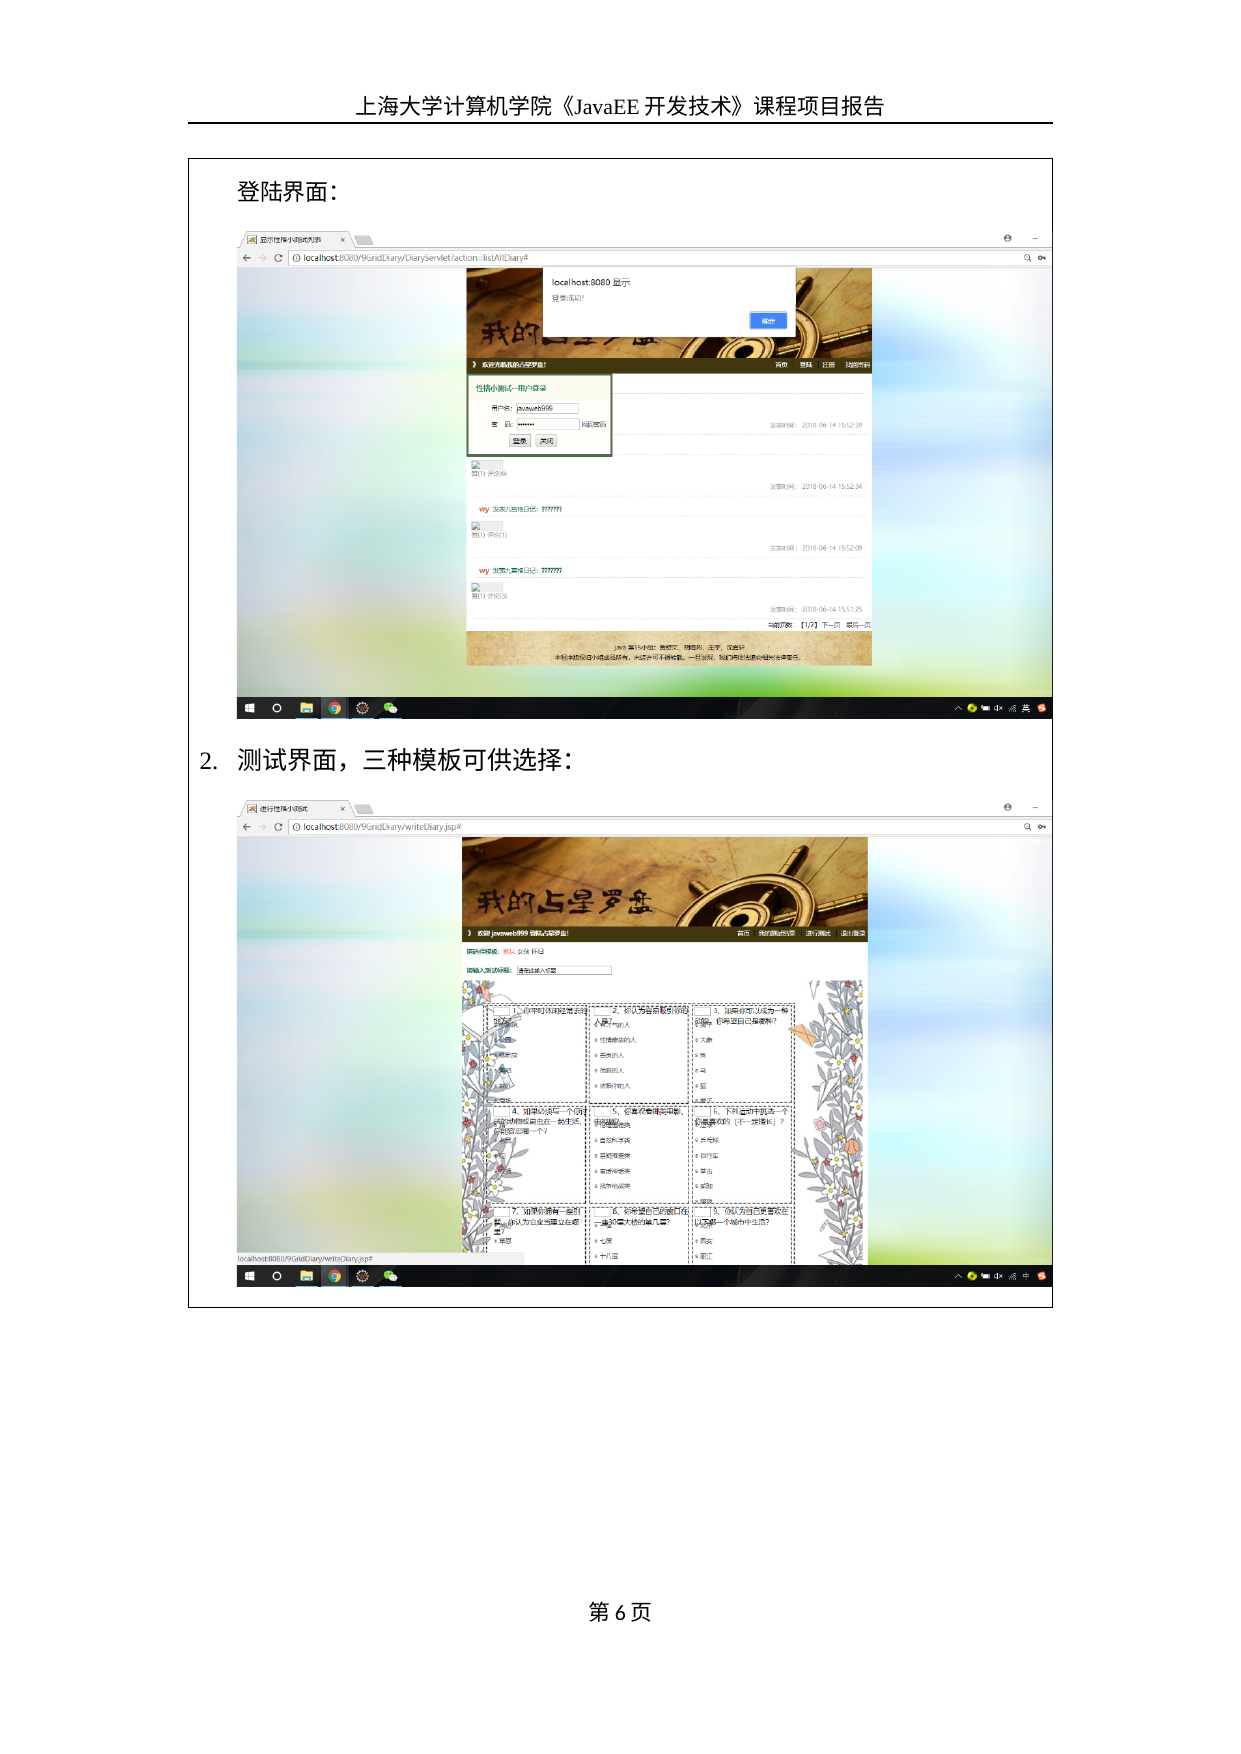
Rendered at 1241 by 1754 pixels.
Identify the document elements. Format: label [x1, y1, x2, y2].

picture [236, 800, 1053, 1287]
table_header [189, 159, 1052, 1307]
picture [236, 231, 1053, 719]
